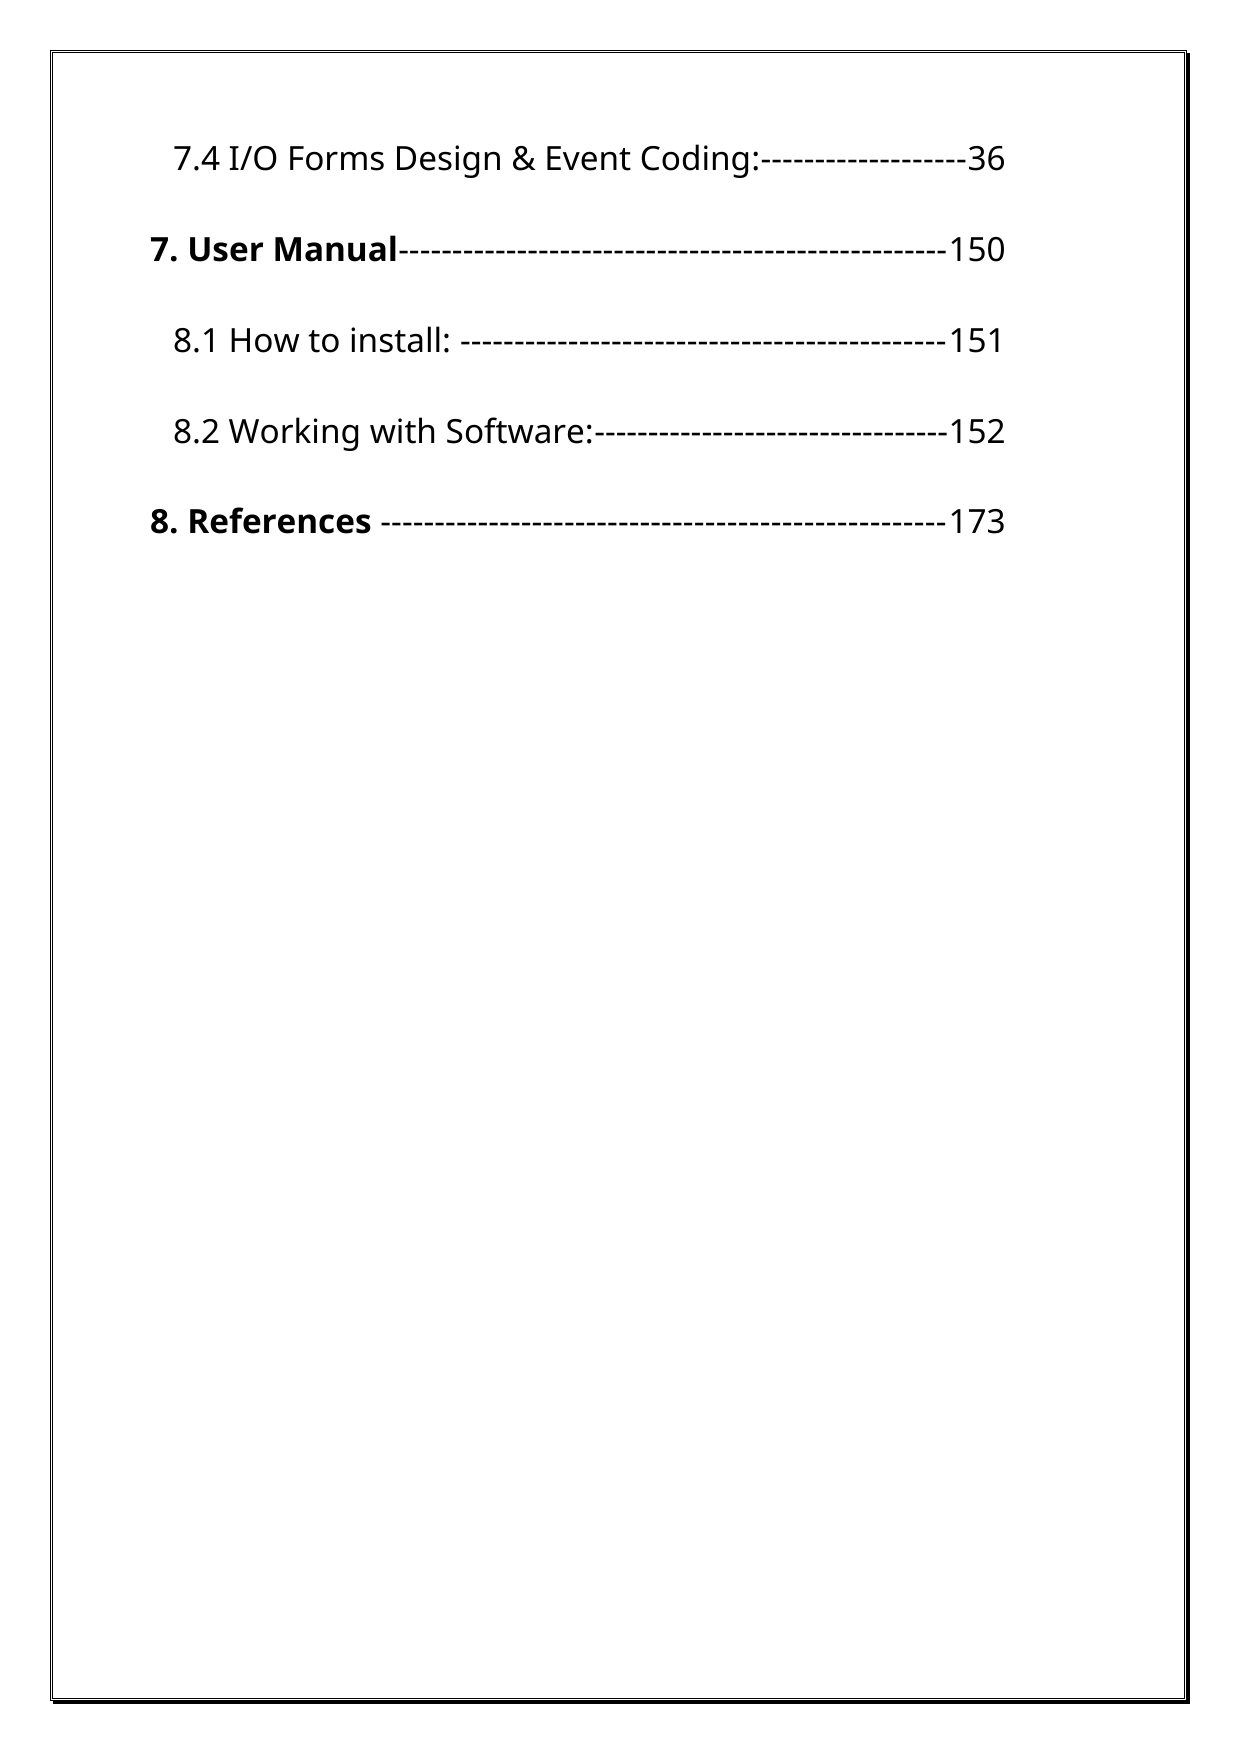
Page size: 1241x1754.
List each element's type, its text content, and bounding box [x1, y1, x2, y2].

text 8. References 173 [150, 498, 1102, 544]
text 8.2 Working with Software: 152 [173, 407, 1102, 453]
text 8.1 How to install: 151 [173, 317, 1102, 362]
text 7. User Manual 150 [150, 226, 1102, 271]
text 7.4 I/O Forms Design & Event Coding: 36 [173, 135, 1102, 180]
